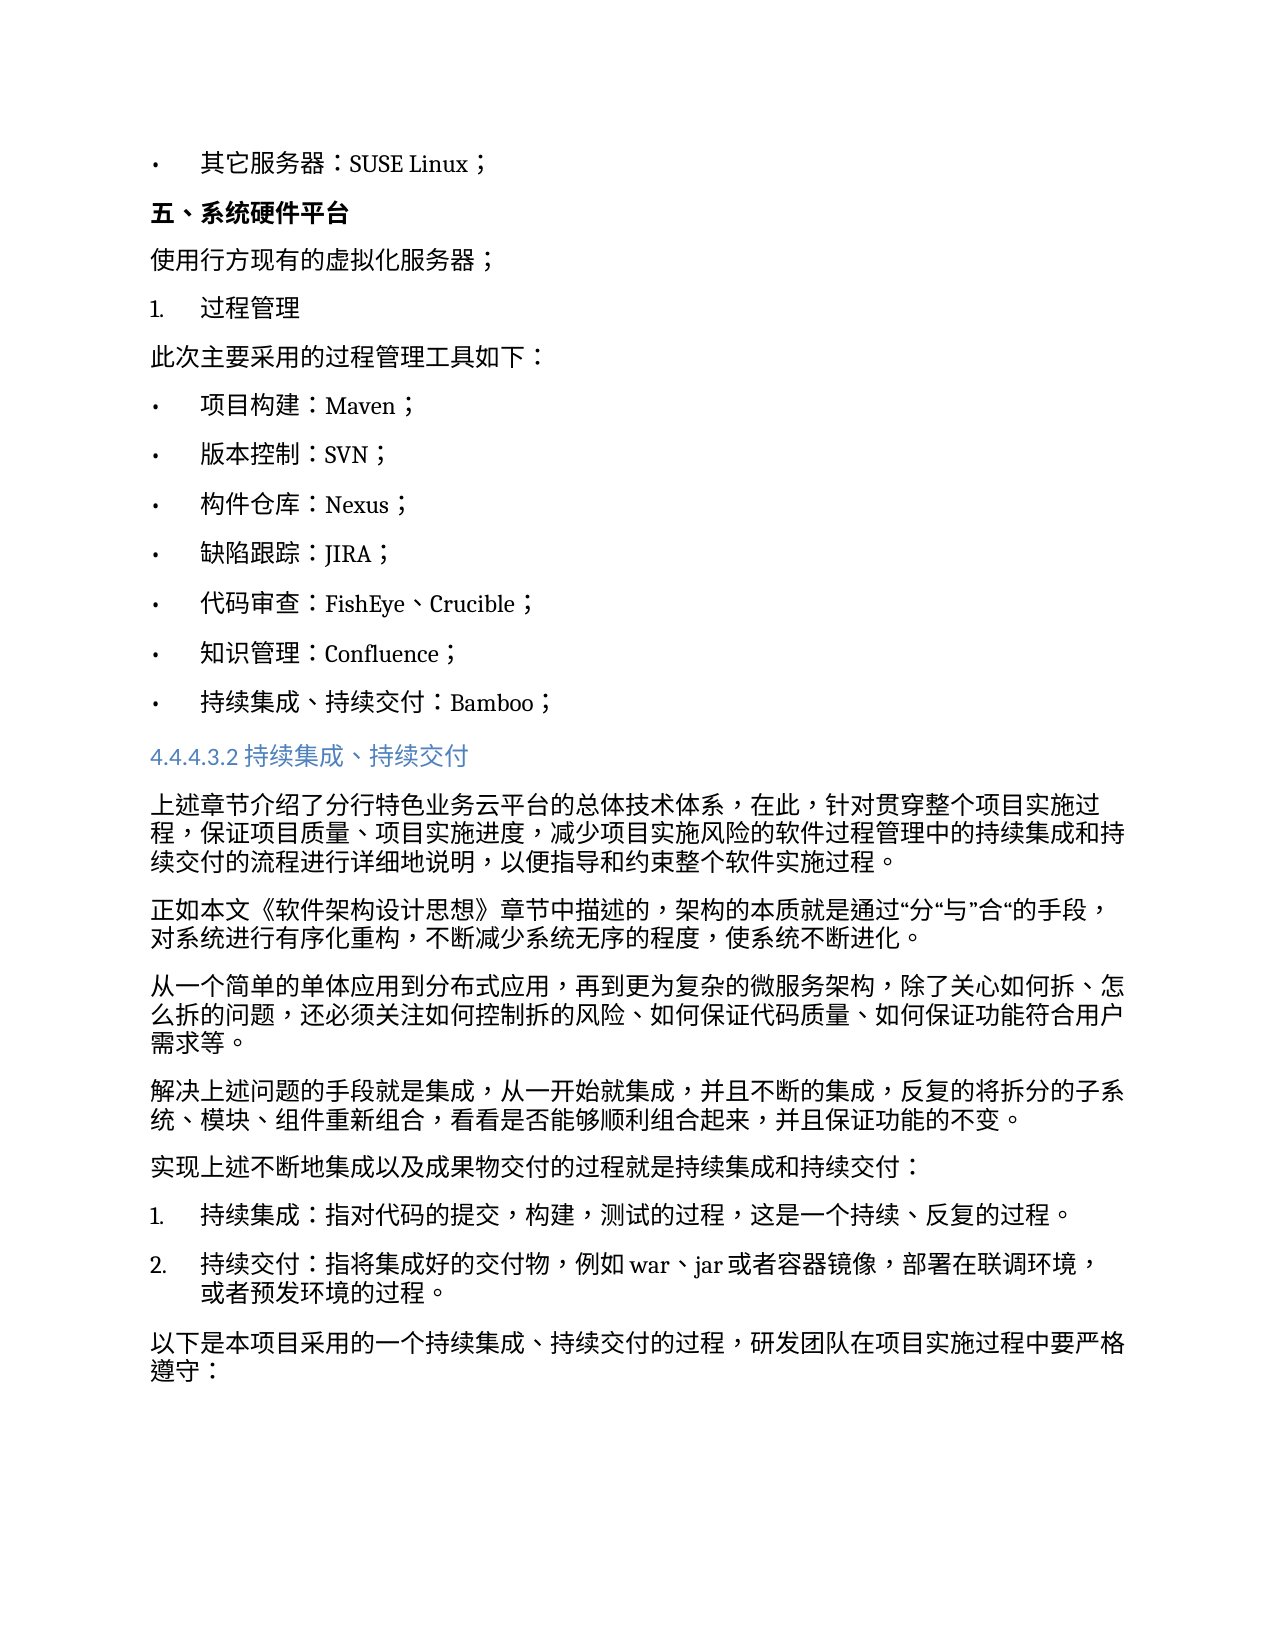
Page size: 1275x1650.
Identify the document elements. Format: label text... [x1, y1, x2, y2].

text 上述章节介绍了分行特色业务云平台的总体技术体系，在此，针对贯穿整个项目实施过程，保证项目质量、项目实施进度，减少项目实施风险的软件过程管理中的持续集成和持续交付的流程进行详细地说明，以便指导和约束整个软件实施过程。 [150, 792, 1125, 878]
list 持续交付：指将集成好的交付物，例如war、jar或者容器镜像，部署在联调环境，或者预发环境的过程。 [150, 1251, 1125, 1309]
list 过程管理 [150, 294, 1125, 323]
list 缺陷跟踪：JIRA； [150, 540, 1125, 569]
list 代码审查：FishEye、Crucible； [150, 590, 1125, 619]
subtitle 4.4.4.3.2 持续集成、持续交付 [150, 739, 1125, 773]
text 以下是本项目采用的一个持续集成、持续交付的过程，研发团队在项目实施过程中要严格遵守： [150, 1329, 1125, 1387]
text 正如本文《软件架构设计思想》章节中描述的，架构的本质就是通过“分“与”合“的手段，对系统进行有序化重构，不断减少系统无序的程度，使系统不断进化。 [150, 897, 1125, 954]
text 此次主要采用的过程管理工具如下： [150, 344, 1125, 373]
list 版本控制：SVN； [150, 441, 1125, 470]
list 项目构建：Maven； [150, 392, 1125, 420]
text 从一个简单的单体应用到分布式应用，再到更为复杂的微服务架构，除了关心如何拆、怎么拆的问题，还必须关注如何控制拆的风险、如何保证代码质量、如何保证功能符合用户需求等。 [150, 973, 1125, 1059]
text 五、系统硬件平台 [150, 199, 1125, 228]
list 知识管理：Confluence； [150, 639, 1125, 668]
text 使用行方现有的虚拟化服务器； [150, 247, 1125, 276]
list 持续集成、持续交付：Bamboo； [150, 689, 1125, 718]
text 解决上述问题的手段就是集成，从一开始就集成，并且不断的集成，反复的将拆分的子系统、模块、组件重新组合，看看是否能够顺利组合起来，并且保证功能的不变。 [150, 1078, 1125, 1135]
list 构件仓库：Nexus； [150, 491, 1125, 519]
text 实现上述不断地集成以及成果物交付的过程就是持续集成和持续交付： [150, 1154, 1125, 1183]
list 持续集成：指对代码的提交，构建，测试的过程，这是一个持续、反复的过程。 [150, 1202, 1125, 1230]
list 其它服务器：SUSE Linux； [150, 150, 1125, 179]
